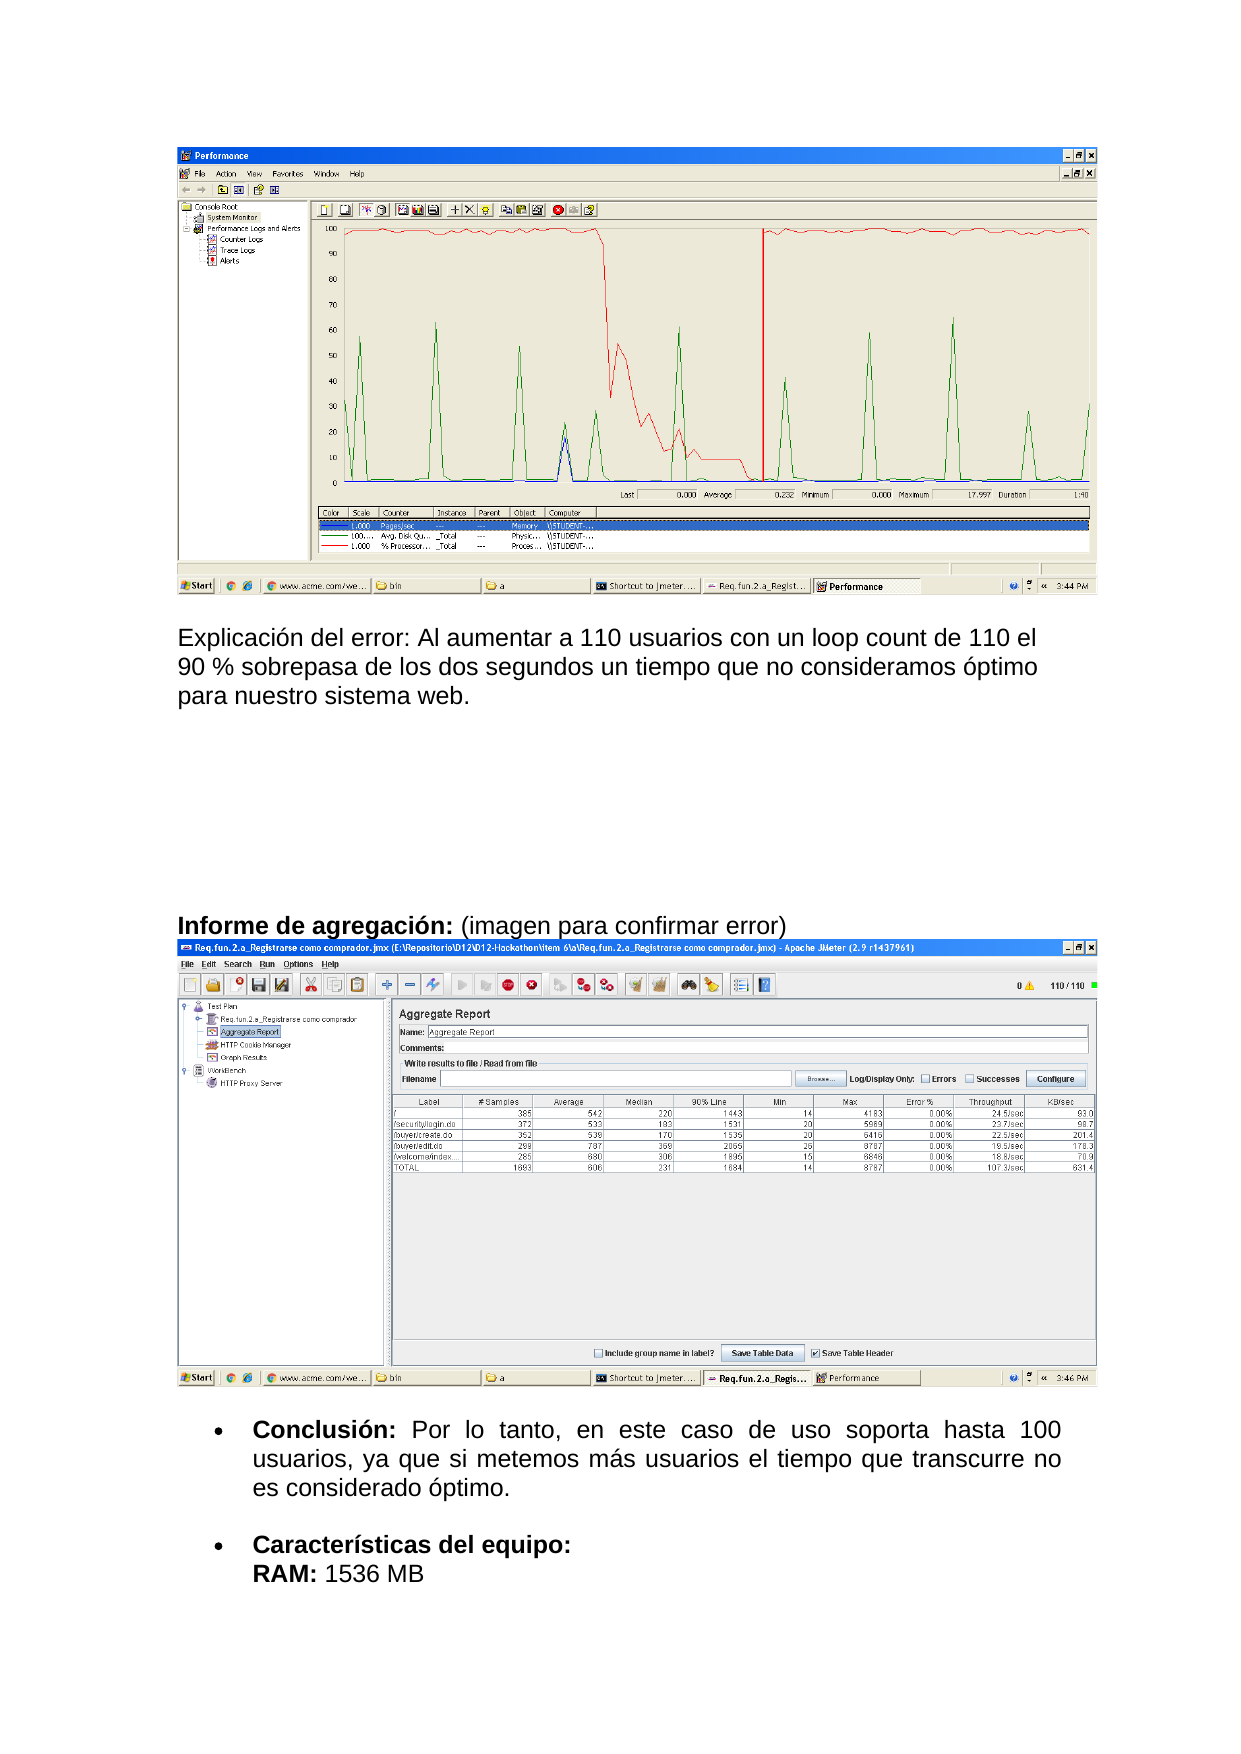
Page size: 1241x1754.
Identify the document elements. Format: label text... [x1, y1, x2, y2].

picture [177, 939, 1098, 1387]
text Informe de agregación: (imagen para confirmar error) [177, 911, 1063, 939]
text Explicación del error: Al aumentar a 110 usuarios con un loop count de 110 el 90 % sobrepasa de los dos segundos un tiempo que no consideramos óptimo para nuestro sistema web. [177, 623, 1063, 709]
list Características del equipo: [215, 1530, 1063, 1559]
picture [177, 147, 1098, 595]
list Conclusión: Por lo tanto, en este caso de uso soporta hasta 100 usuarios, ya que si metemos más usuarios el tiempo que transcurre no es considerado óptimo. [215, 1415, 1063, 1501]
text RAM: 1536 MB [252, 1559, 1063, 1588]
